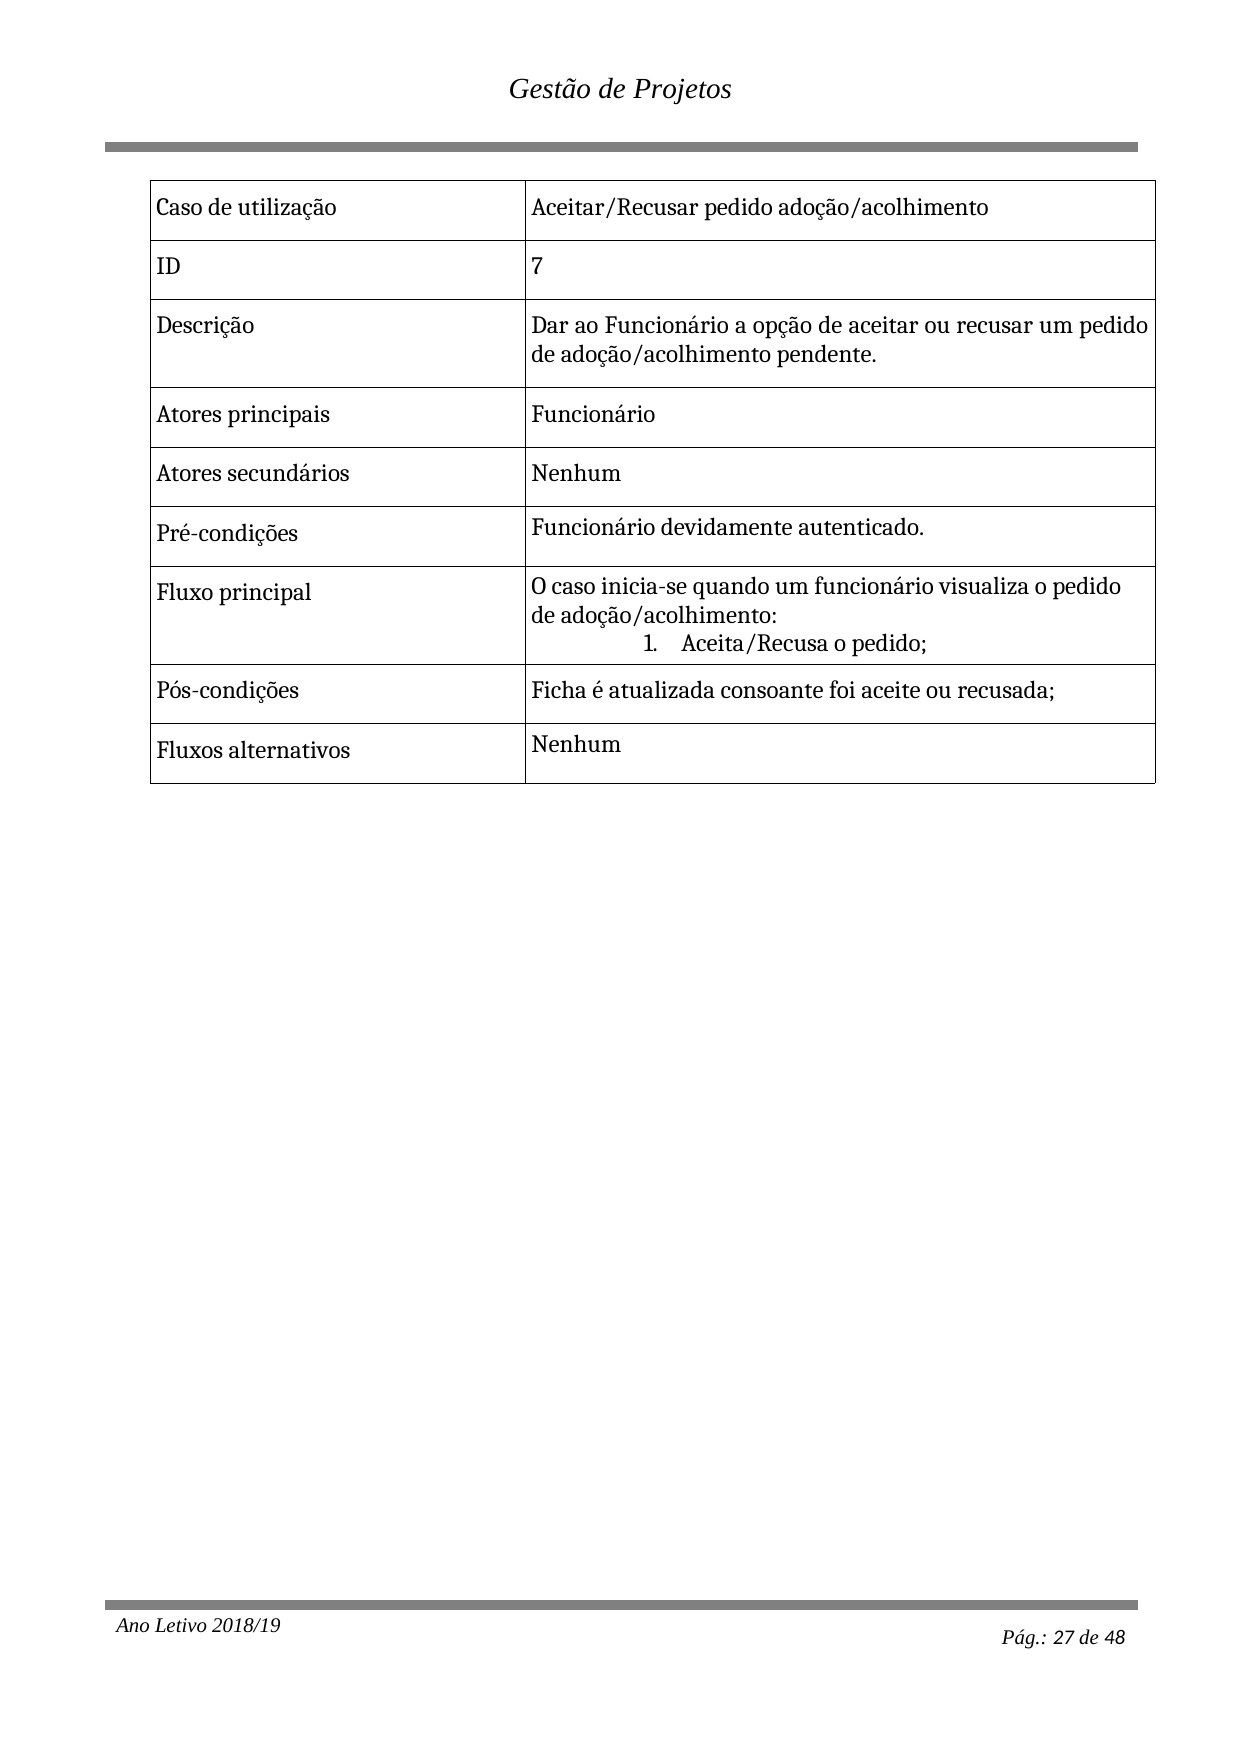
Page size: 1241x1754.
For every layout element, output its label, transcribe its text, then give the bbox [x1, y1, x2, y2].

table_cell Fluxos alternativos [151, 724, 525, 783]
table_cell Pré-condições [151, 507, 525, 566]
table_header Caso de utilização [151, 181, 525, 239]
table_cell 7 [526, 241, 1155, 299]
table_cell Dar ao Funcionário a opção de aceitar ou recusar um pedido de adoção/acolhimento pendente. [526, 300, 1155, 387]
table_cell Funcionário devidamente autenticado. [526, 507, 1155, 566]
table_cell Atores principais [151, 388, 525, 447]
table_header Aceitar/Recusar pedido adoção/acolhimento [526, 181, 1155, 239]
table_cell O caso inicia-se quando um funcionário visualiza o pedido de adoção/acolhimento: Aceita/Recusa o pedido; [526, 567, 1155, 664]
table_cell Pós-condições [151, 665, 525, 723]
table_cell Descrição [151, 300, 525, 387]
table_cell Atores secundários [151, 448, 525, 506]
table_cell Fluxo principal [151, 567, 525, 664]
table_cell Nenhum [526, 448, 1155, 506]
table_cell ID [151, 241, 525, 299]
table_cell Ficha é atualizada consoante foi aceite ou recusada; [526, 665, 1155, 723]
table_cell Nenhum [526, 724, 1155, 783]
table_cell Funcionário [526, 388, 1155, 447]
